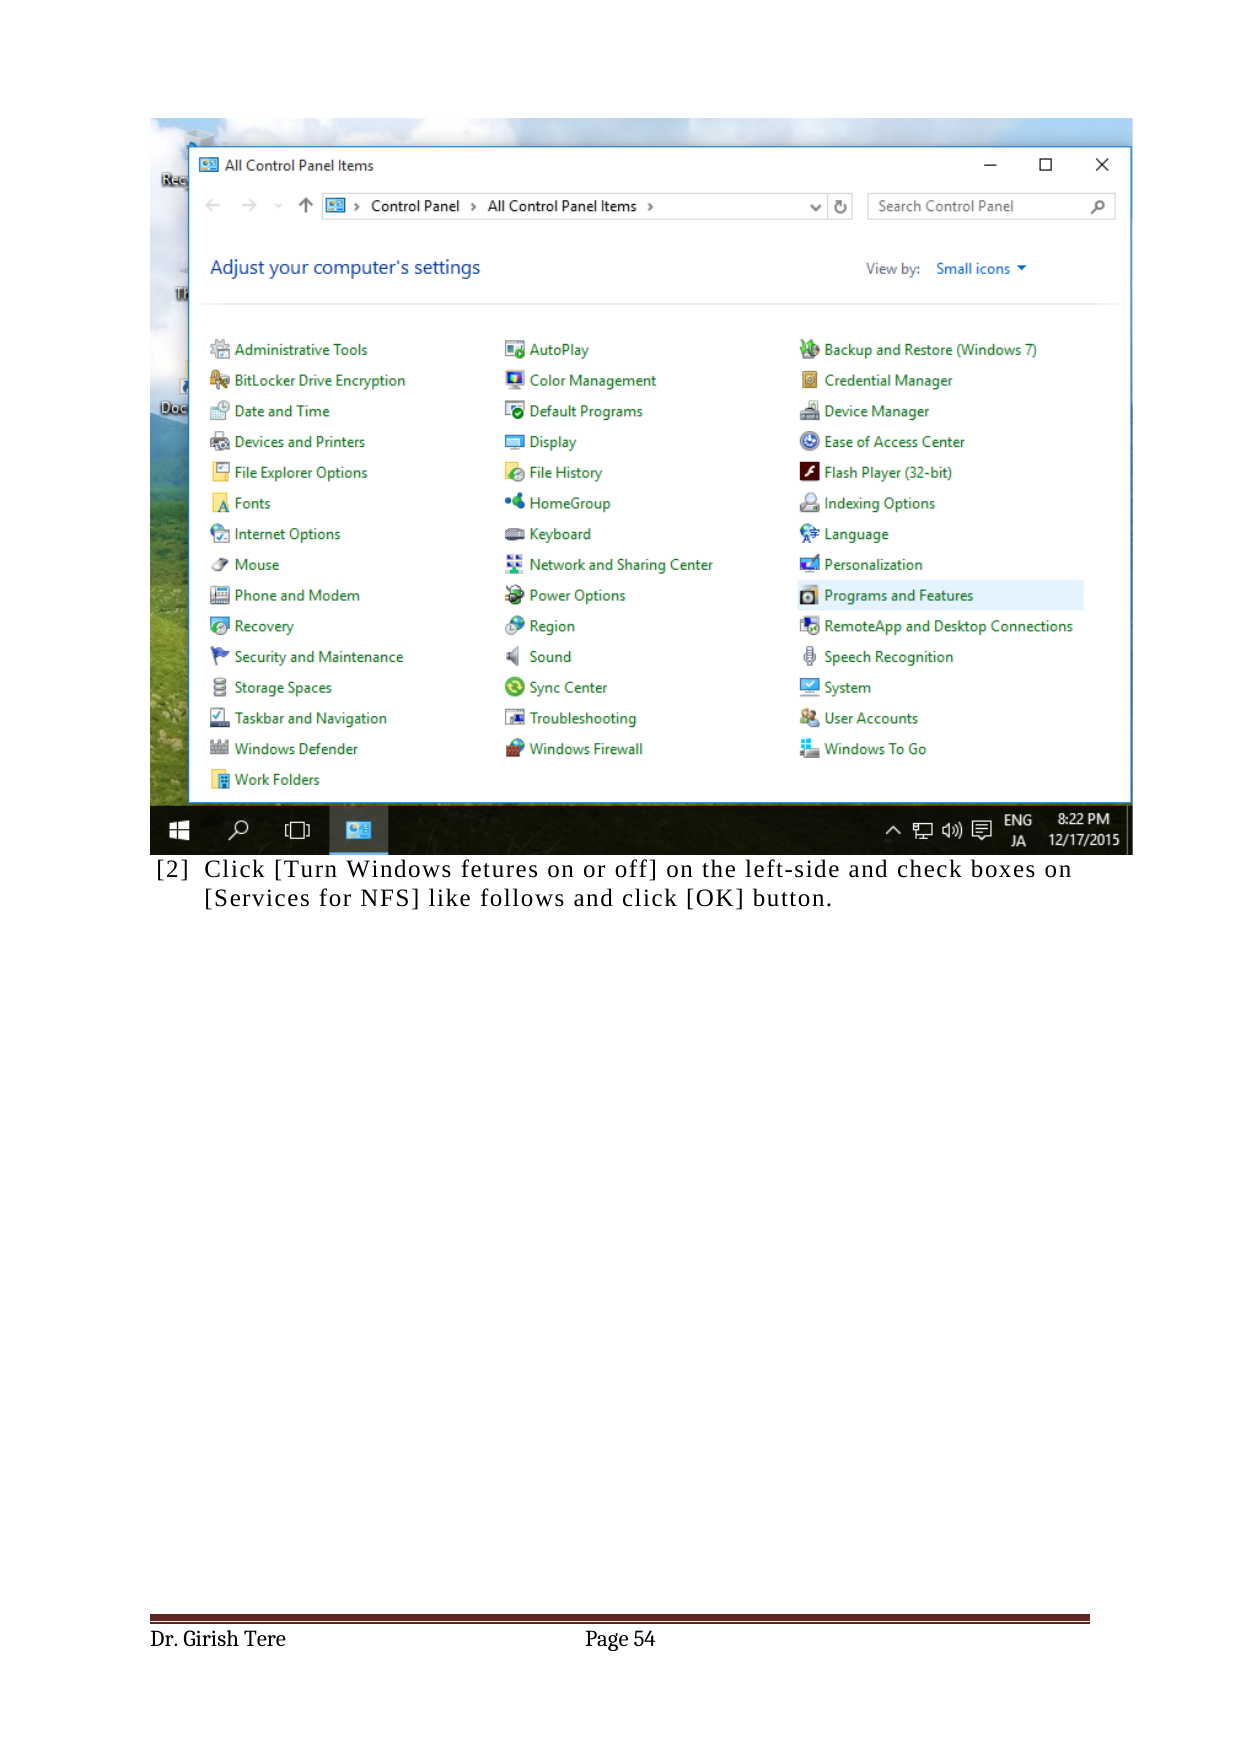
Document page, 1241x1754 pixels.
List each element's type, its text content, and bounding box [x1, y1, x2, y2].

picture [150, 118, 1133, 855]
table_header [2] [150, 855, 204, 912]
